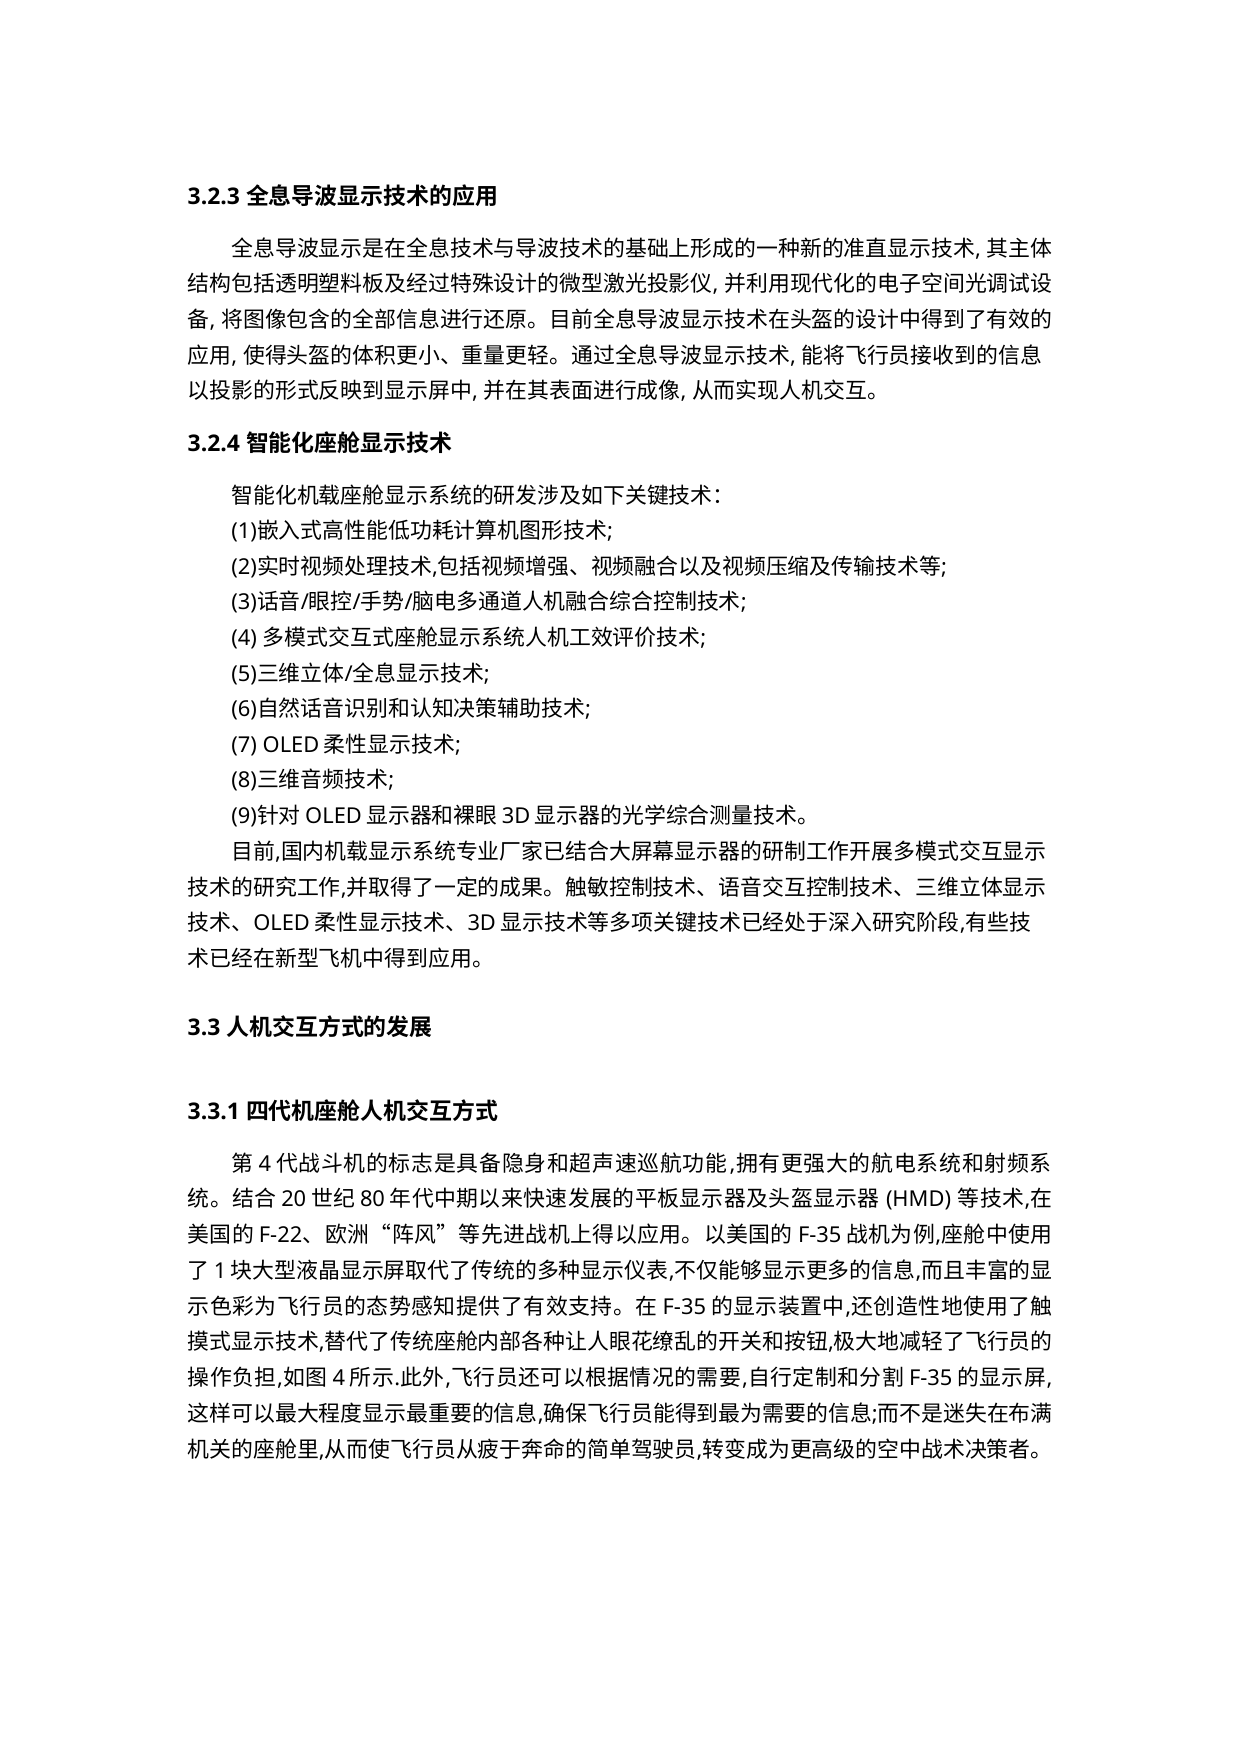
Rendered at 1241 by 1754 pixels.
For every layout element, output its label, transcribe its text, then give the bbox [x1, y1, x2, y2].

subtitle 3.2.3 全息导波显示技术的应用 [187, 162, 1053, 227]
text (6)自然话音识别和认知决策辅助技术; [187, 691, 1053, 723]
text 3.3.1 四代机座舱人机交互方式 [187, 1077, 1053, 1142]
text (7) OLED柔性显示技术; [187, 727, 1053, 759]
text 全息导波显示是在全息技术与导波技术的基础上形成的一种新的准直显示技术, 其主体结构包括透明塑料板及经过特殊设计的微型激光投影仪, 并利用现代化的电子空间光调试设备, 将图像包含的全部信息进行还原。目前全息导波显示技术在头盔的设计中得到了有效的应用, 使得头盔的体积更小、重量更轻。通过全息导波显示技术, 能将飞行员接收到的信息以投影的形式反映到显示屏中, 并在其表面进行成像, 从而实现人机交互。 [187, 230, 1053, 406]
text (9)针对OLED显示器和裸眼3D显示器的光学综合测量技术。 [187, 798, 1053, 830]
text (3)话音/眼控/手势/脑电多通道人机融合综合控制技术; [187, 584, 1053, 617]
text (5)三维立体/全息显示技术; [187, 655, 1053, 688]
text (1)嵌入式高性能低功耗计算机图形技术; [187, 513, 1053, 545]
text 智能化机载座舱显示系统的研发涉及如下关键技术： [187, 477, 1053, 510]
subtitle 3.2.4 智能化座舱显示技术 [187, 409, 1053, 474]
text 目前,国内机载显示系统专业厂家已结合大屏幕显示器的研制工作开展多模式交互显示技术的研究工作,并取得了一定的成果。触敏控制技术、语音交互控制技术、三维立体显示技术、OLED柔性显示技术、3D显示技术等多项关键技术已经处于深入研究阶段,有些技术已经在新型飞机中得到应用。 [187, 833, 1053, 973]
text (8)三维音频技术; [187, 762, 1053, 795]
text 第4代战斗机的标志是具备隐身和超声速巡航功能,拥有更强大的航电系统和射频系统。结合20世纪80年代中期以来快速发展的平板显示器及头盔显示器 (HMD) 等技术,在美国的F-22、欧洲“阵风”等先进战机上得以应用。以美国的F-35战机为例,座舱中使用了1块大型液晶显示屏取代了传统的多种显示仪表,不仅能够显示更多的信息,而且丰富的显示色彩为飞行员的态势感知提供了有效支持。在F-35的显示装置中,还创造性地使用了触摸式显示技术,替代了传统座舱内部各种让人眼花缭乱的开关和按钮,极大地减轻了飞行员的操作负担,如图4所示.此外,飞行员还可以根据情况的需要,自行定制和分割F-35的显示屏,这样可以最大程度显示最重要的信息,确保飞行员能得到最为需要的信息;而不是迷失在布满机关的座舱里,从而使飞行员从疲于奔命的简单驾驶员,转变成为更高级的空中战术决策者。 [187, 1145, 1053, 1464]
subtitle 3.3 人机交互方式的发展 [187, 992, 1053, 1057]
text (2)实时视频处理技术,包括视频增强、视频融合以及视频压缩及传输技术等; [187, 548, 1053, 581]
text (4) 多模式交互式座舱显示系统人机工效评价技术; [187, 620, 1053, 652]
